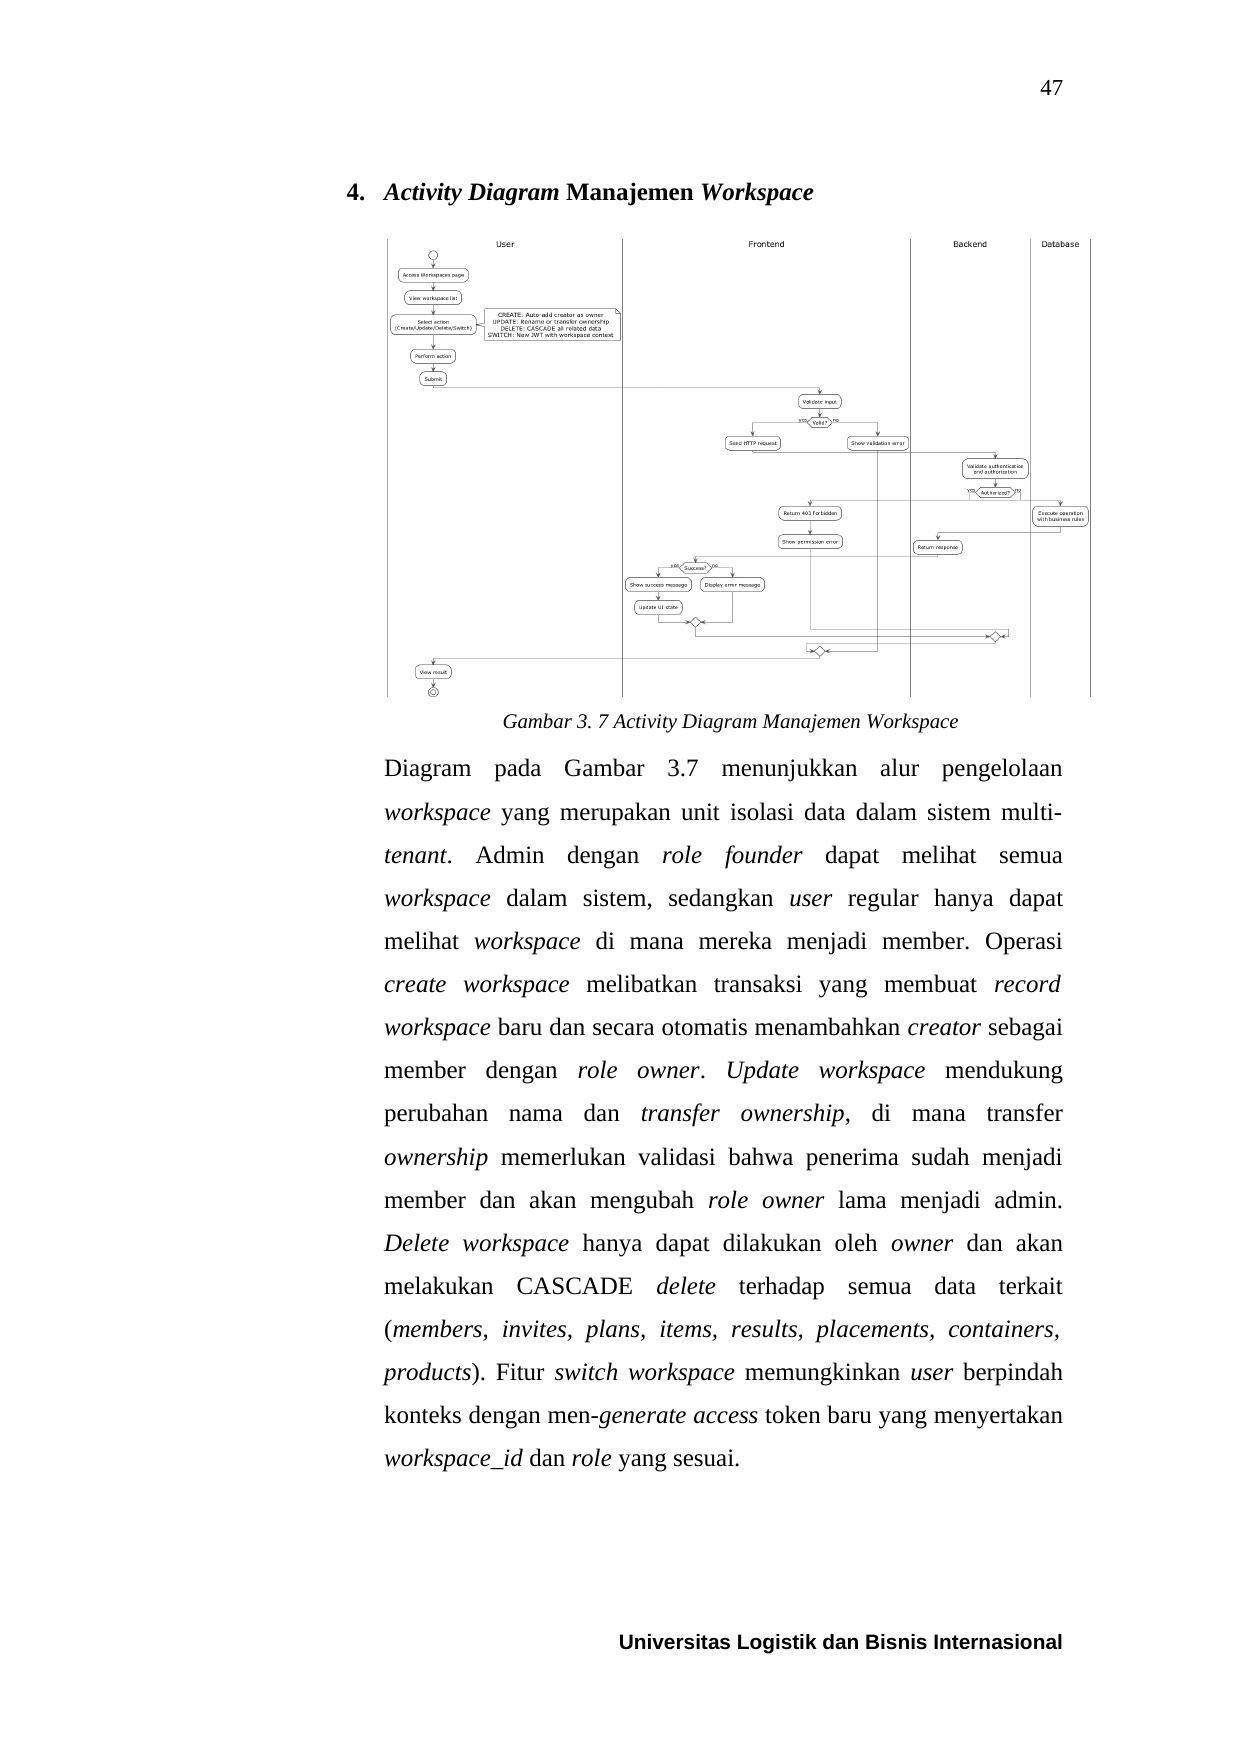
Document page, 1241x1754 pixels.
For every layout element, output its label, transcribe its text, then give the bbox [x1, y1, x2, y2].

text Diagram pada Gambar 3.7 menunjukkan alur pengelolaan workspace yang merupakan unit isolasi data dalam sistem multi-tenant. Admin dengan role founder dapat melihat semua workspace dalam sistem, sedangkan user regular hanya dapat melihat workspace di mana mereka menjadi member. Operasi create workspace melibatkan transaksi yang membuat record workspace baru dan secara otomatis menambahkan creator sebagai member dengan role owner. Update workspace mendukung perubahan nama dan transfer ownership, di mana transfer ownership memerlukan validasi bahwa penerima sudah menjadi member dan akan mengubah role owner lama menjadi admin. Delete workspace hanya dapat dilakukan oleh owner dan akan melakukan CASCADE delete terhadap semua data terkait (members, invites, plans, items, results, placements, containers, products). Fitur switch workspace memungkinkan user berpindah konteks dengan men-generate access token baru yang menyertakan workspace_id dan role yang sesuai. [384, 753, 1063, 1472]
list Activity Diagram Manajemen Workspace [346, 177, 1063, 206]
picture [383, 237, 1096, 699]
